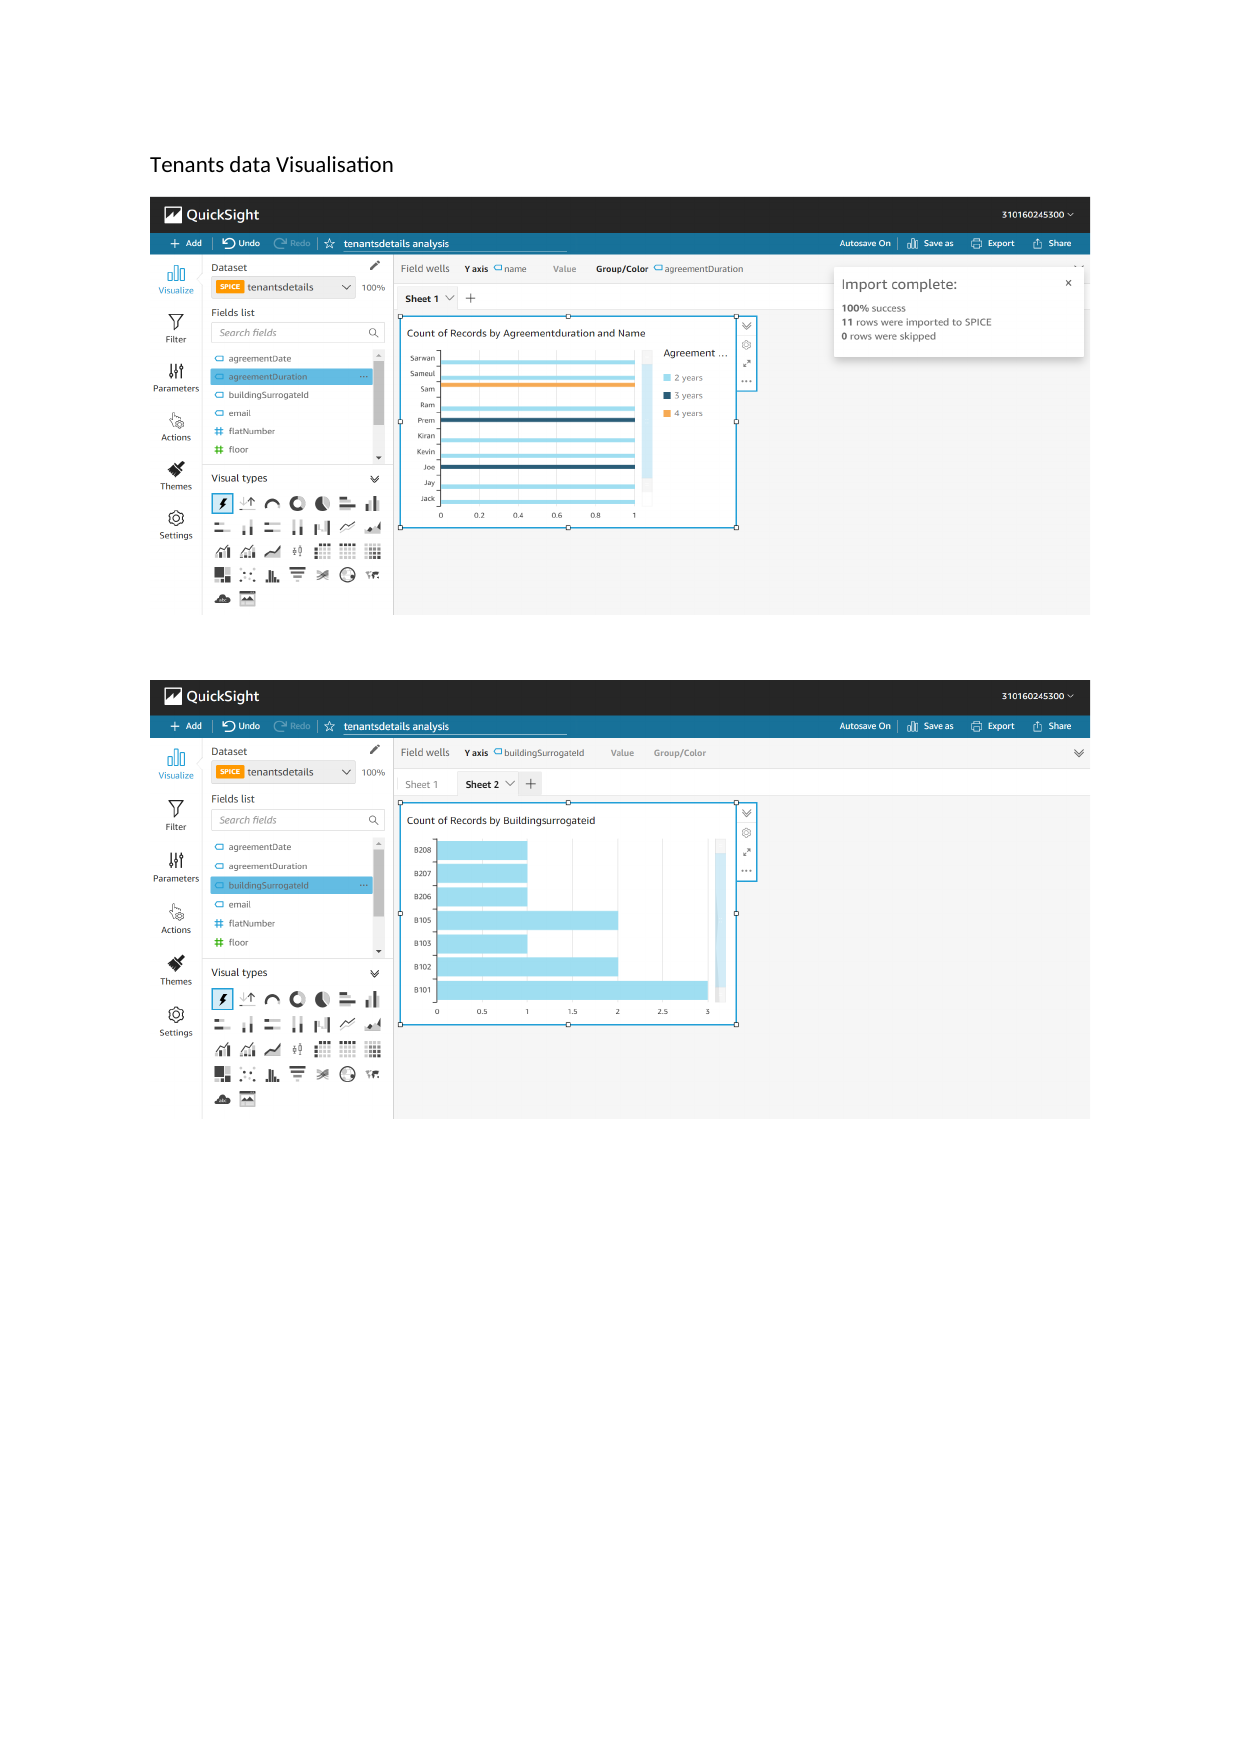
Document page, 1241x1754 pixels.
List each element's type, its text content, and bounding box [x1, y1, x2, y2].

text Tenants data Visualisation [150, 150, 1090, 178]
picture [150, 680, 1091, 1119]
picture [150, 196, 1091, 615]
